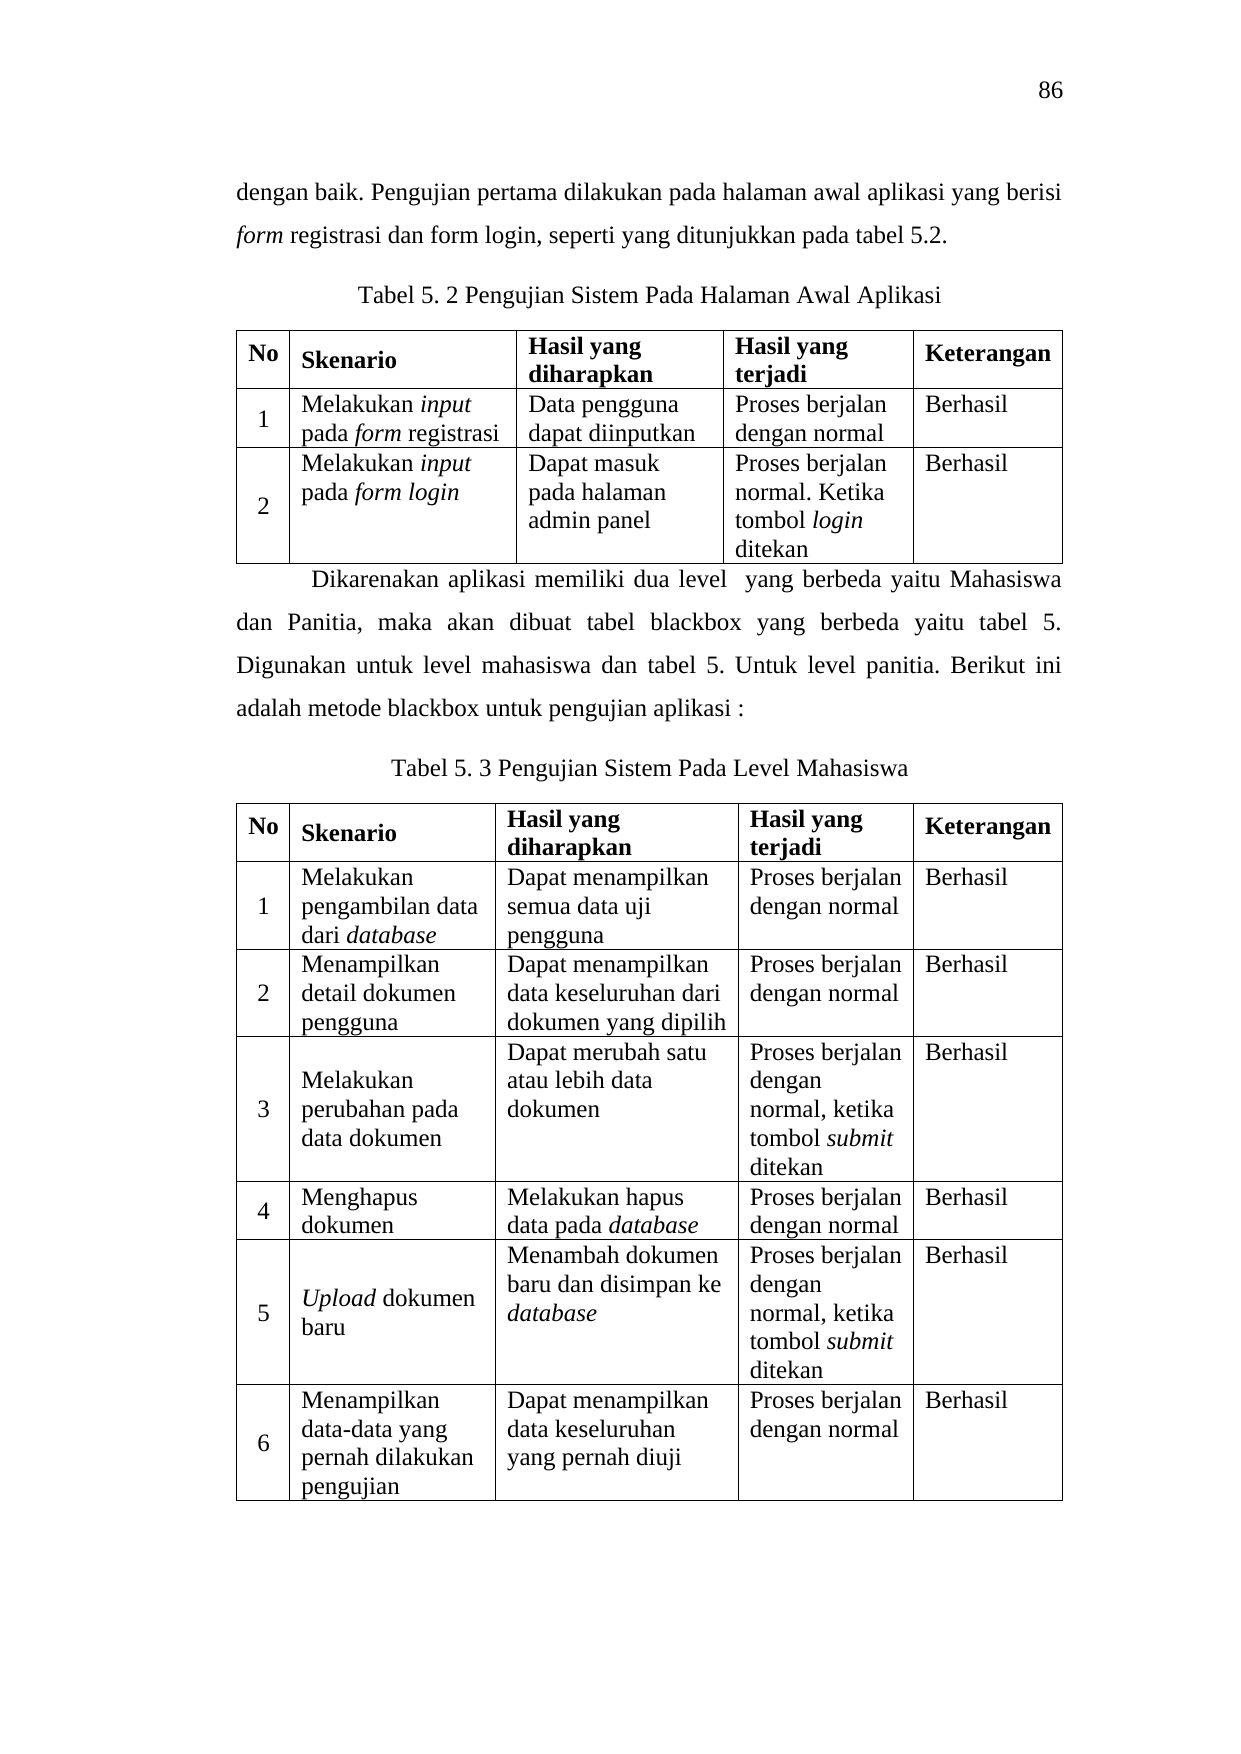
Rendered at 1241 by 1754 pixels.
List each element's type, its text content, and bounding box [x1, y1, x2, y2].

table_cell Berhasil [914, 1037, 1062, 1181]
table_cell 6 [237, 1385, 289, 1500]
table_cell Melakukan input pada form registrasi [290, 389, 516, 447]
table_cell Dapat menampilkan semua data uji pengguna [496, 862, 738, 948]
table_header No [237, 331, 289, 388]
table_cell Menampilkan detail dokumen pengguna [290, 950, 495, 1036]
table_cell Dapat masuk pada halaman admin panel [517, 448, 723, 563]
table_cell Proses berjalan dengan normal [739, 1385, 913, 1500]
table_cell Data pengguna dapat diinputkan [517, 389, 723, 447]
table_cell 5 [237, 1240, 289, 1384]
table_cell Proses berjalan dengan normal, ketika tombol submit ditekan [739, 1037, 913, 1181]
table_cell Berhasil [914, 448, 1062, 563]
table_cell Dapat menampilkan data keseluruhan yang pernah diuji [496, 1385, 738, 1500]
table_cell Menghapus dokumen [290, 1182, 495, 1239]
table_cell Proses berjalan dengan normal [739, 1182, 913, 1239]
table_cell Proses berjalan dengan normal [739, 950, 913, 1036]
table_cell Melakukan hapus data pada database [496, 1182, 738, 1239]
table_header Hasil yang terjadi [739, 804, 913, 861]
table_cell 1 [237, 862, 289, 948]
table_cell Menampilkan data-data yang pernah dilakukan pengujian [290, 1385, 495, 1500]
table_cell 4 [237, 1182, 289, 1239]
table_cell Berhasil [914, 389, 1062, 447]
table_header Keterangan [914, 804, 1062, 861]
text Dikarenakan aplikasi memiliki dua level yang berbeda yaitu Mahasiswa dan Panitia, maka akan dibuat tabel blackbox yang berbeda yaitu tabel 5. Digunakan untuk level mahasiswa dan tabel 5. Untuk level panitia. Berikut ini adalah metode blackbox untuk pengujian aplikasi : [236, 564, 1063, 722]
table_cell Proses berjalan dengan normal, ketika tombol submit ditekan [739, 1240, 913, 1384]
text Tabel 5. 2 Pengujian Sistem Pada Halaman Awal Aplikasi [236, 280, 1063, 309]
table_cell Proses berjalan dengan normal [724, 389, 913, 447]
table_cell Berhasil [914, 862, 1062, 948]
table_cell Menambah dokumen baru dan disimpan ke database [496, 1240, 738, 1384]
table_header Hasil yang diharapkan [517, 331, 723, 388]
table_cell 1 [237, 389, 289, 447]
table_cell Melakukan input pada form login [290, 448, 516, 563]
table_cell 2 [237, 950, 289, 1036]
table_header Keterangan [914, 331, 1062, 388]
table_header Hasil yang diharapkan [496, 804, 738, 861]
table_header Skenario [290, 331, 516, 388]
table_header Skenario [290, 804, 495, 861]
text Tabel 5. 3 Pengujian Sistem Pada Level Mahasiswa [236, 753, 1063, 782]
table_cell 2 [237, 448, 289, 563]
table_cell Berhasil [914, 1182, 1062, 1239]
table_cell Proses berjalan dengan normal [739, 862, 913, 948]
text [236, 177, 1063, 249]
table_header No [237, 804, 289, 861]
table_cell Proses berjalan normal. Ketika tombol login ditekan [724, 448, 913, 563]
table_header Hasil yang terjadi [724, 331, 913, 388]
table_cell Berhasil [914, 1385, 1062, 1500]
table_cell Dapat merubah satu atau lebih data dokumen [496, 1037, 738, 1181]
table_cell Melakukan perubahan pada data dokumen [290, 1037, 495, 1181]
table_cell Berhasil [914, 1240, 1062, 1384]
table_cell 3 [237, 1037, 289, 1181]
table_cell Dapat menampilkan data keseluruhan dari dokumen yang dipilih [496, 950, 738, 1036]
table_cell Melakukan pengambilan data dari database [290, 862, 495, 948]
table_cell Berhasil [914, 950, 1062, 1036]
table_cell Upload dokumen baru [290, 1240, 495, 1384]
